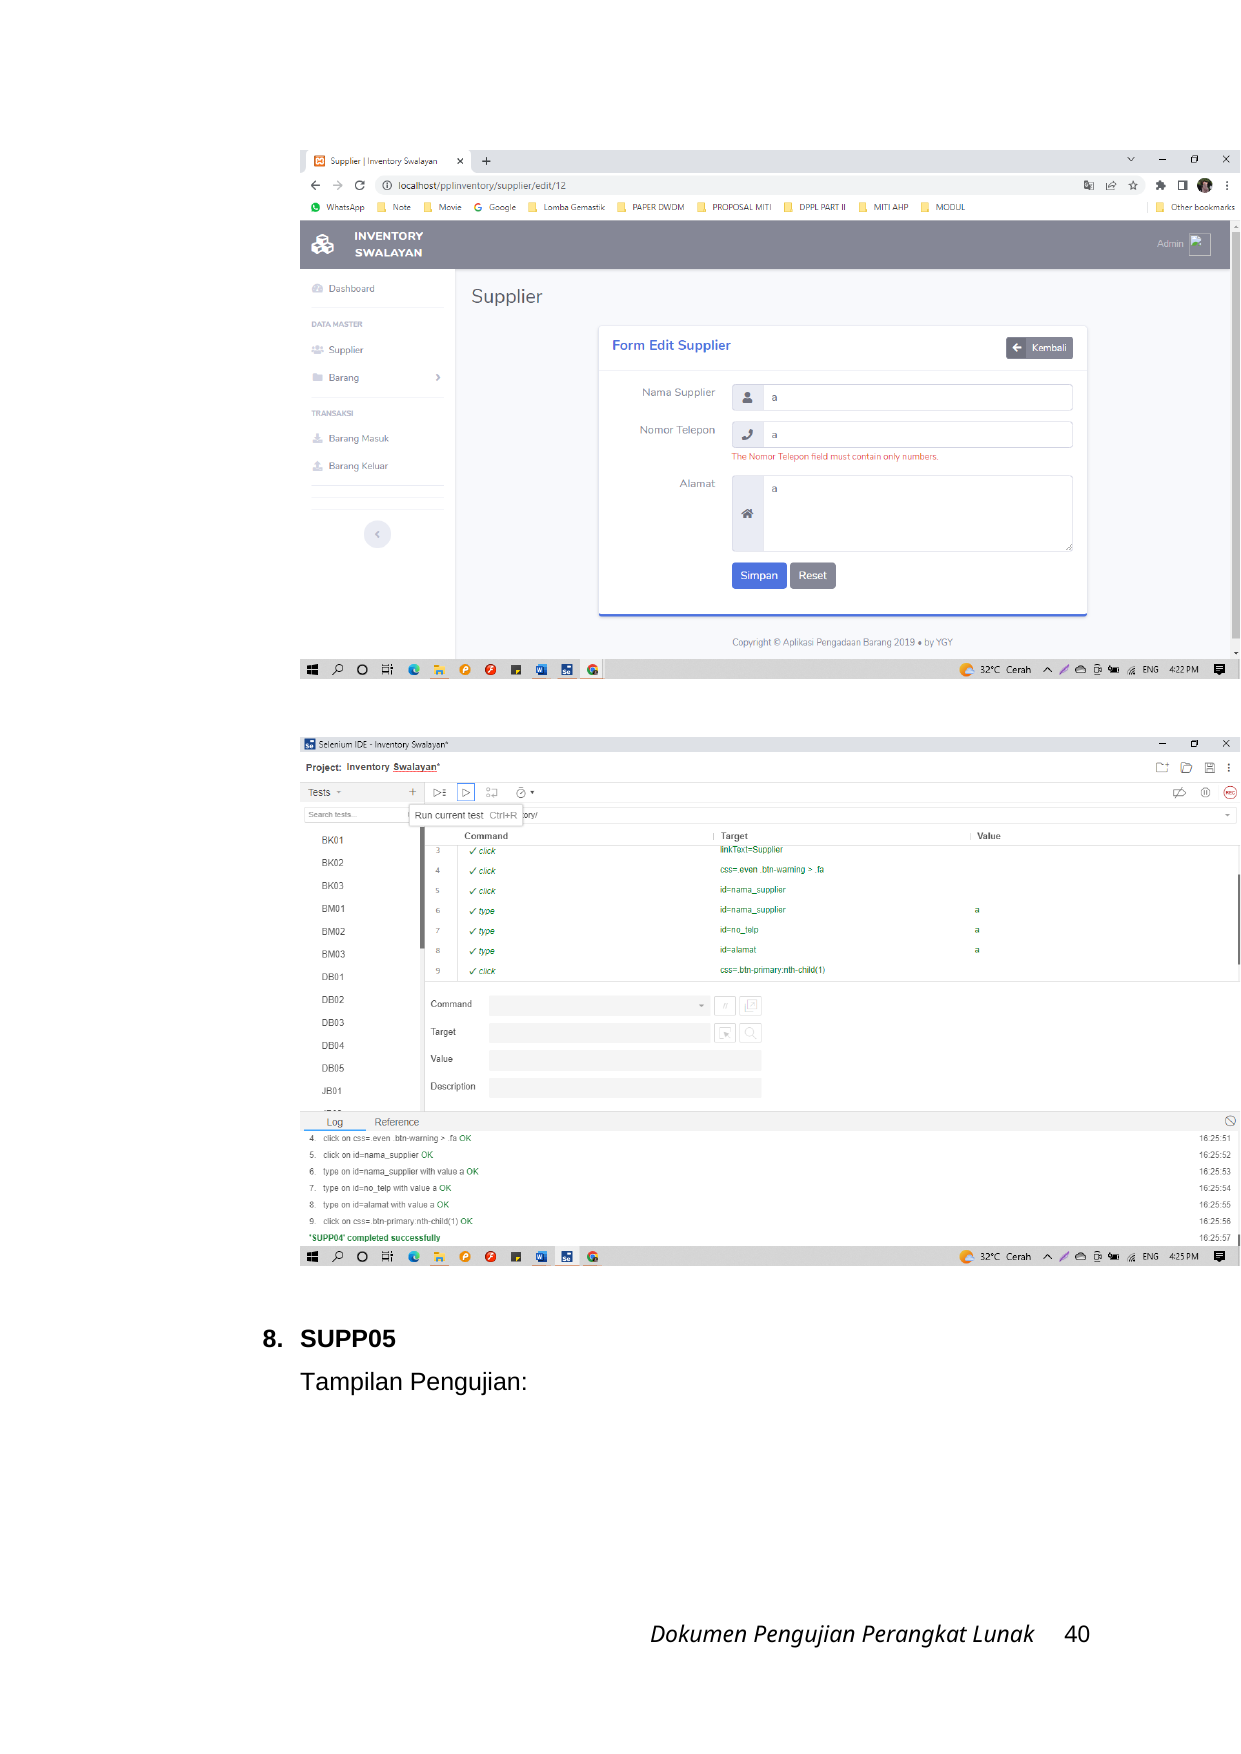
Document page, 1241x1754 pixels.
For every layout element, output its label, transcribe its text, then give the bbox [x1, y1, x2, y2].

list Tampilan Pengujian: [300, 1367, 1090, 1396]
list SUPP05 [262, 1324, 1090, 1353]
picture [300, 737, 1241, 1266]
picture [300, 150, 1241, 679]
